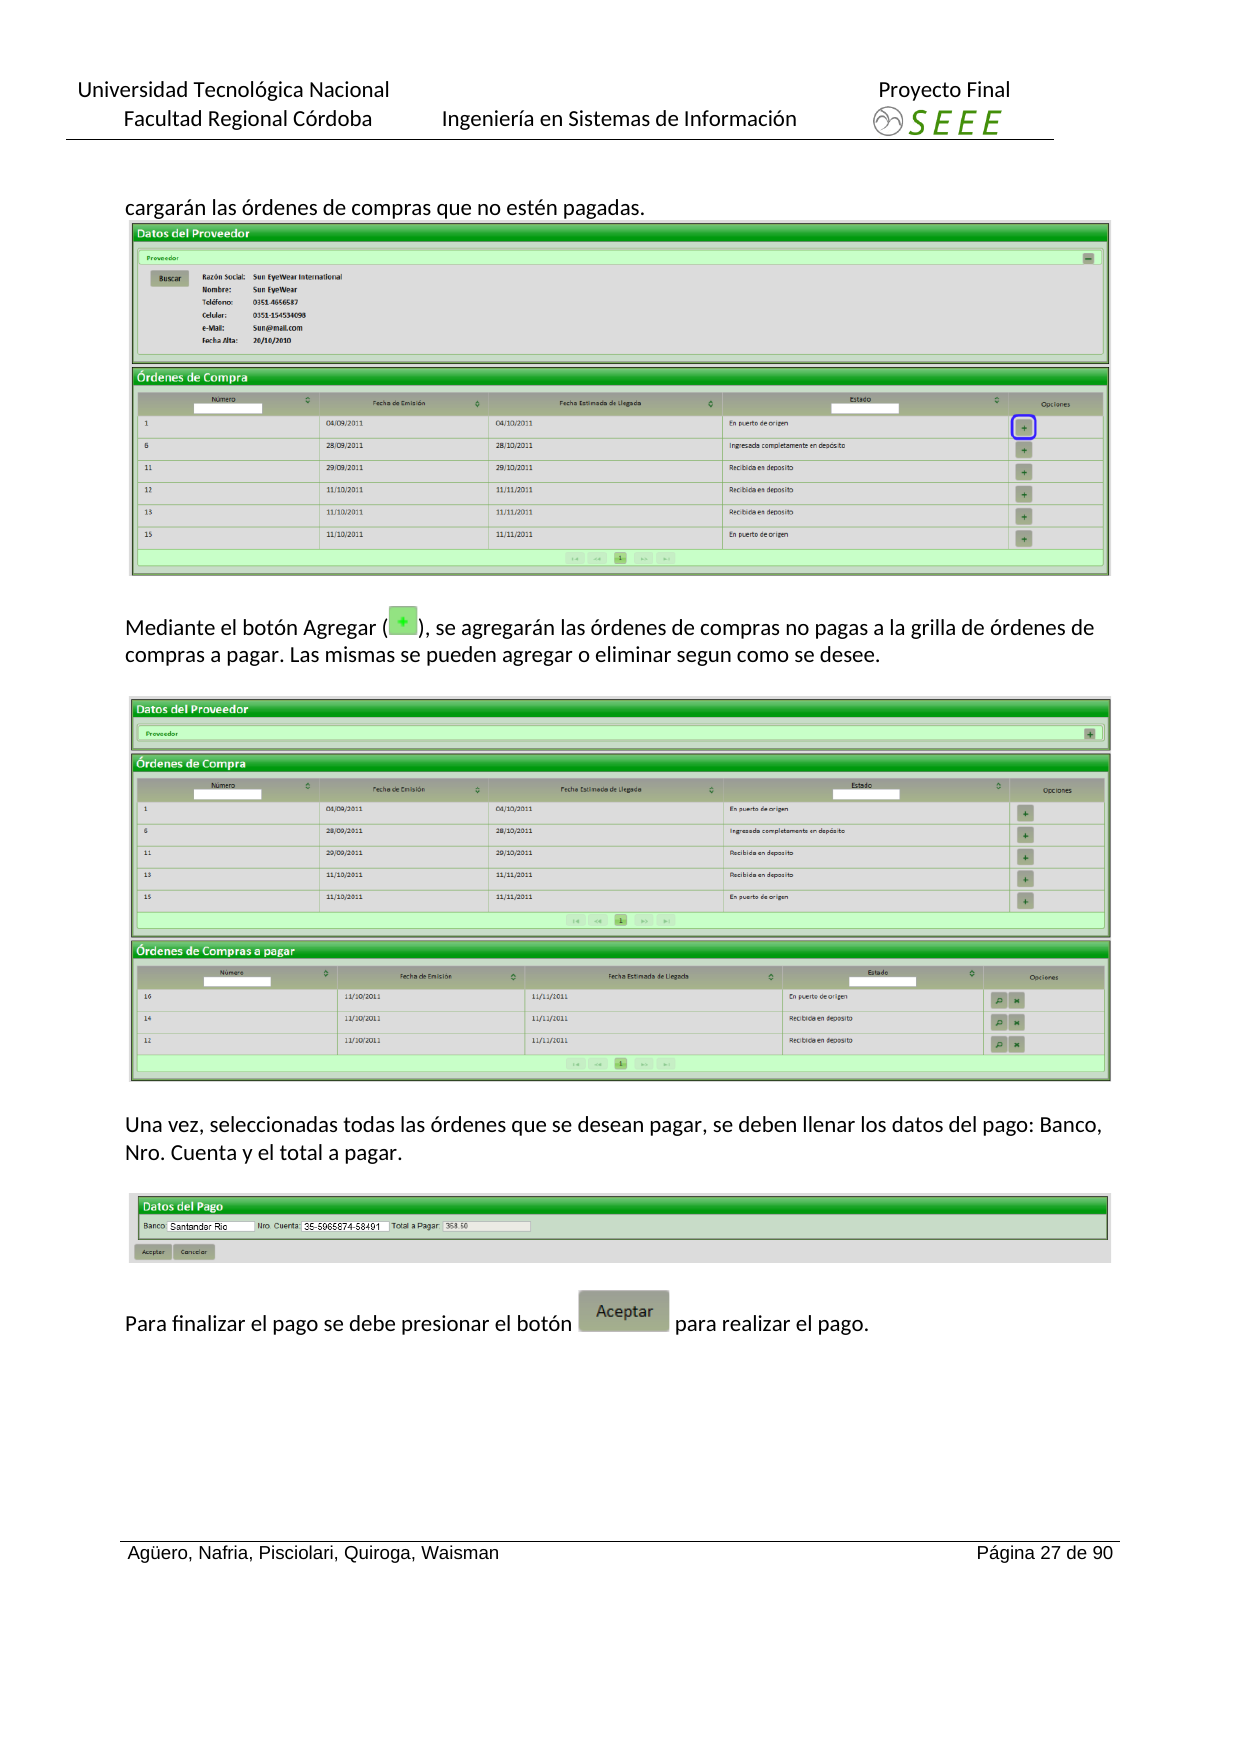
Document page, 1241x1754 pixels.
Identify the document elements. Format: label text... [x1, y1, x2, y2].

text Una vez, seleccionadas todas las órdenes que se desean pagar, se deben llenar los datos del pago: Banco, Nro. Cuenta y el total a pagar. [125, 1110, 1115, 1166]
picture [128, 220, 1112, 576]
picture [128, 696, 1112, 1082]
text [125, 193, 1115, 221]
picture [388, 606, 418, 635]
text Mediante el botón Agregar (), se agregarán las órdenes de compras no pagas a la grilla de órdenes de compras a pagar. Las mismas se pueden agregar o eliminar segun como se desee. [125, 606, 1115, 669]
picture [128, 1193, 1112, 1263]
text Para finalizar el pago se debe presionar el botón para realizar el pago. [125, 1291, 1115, 1337]
picture [578, 1290, 670, 1332]
picture [873, 103, 1004, 139]
